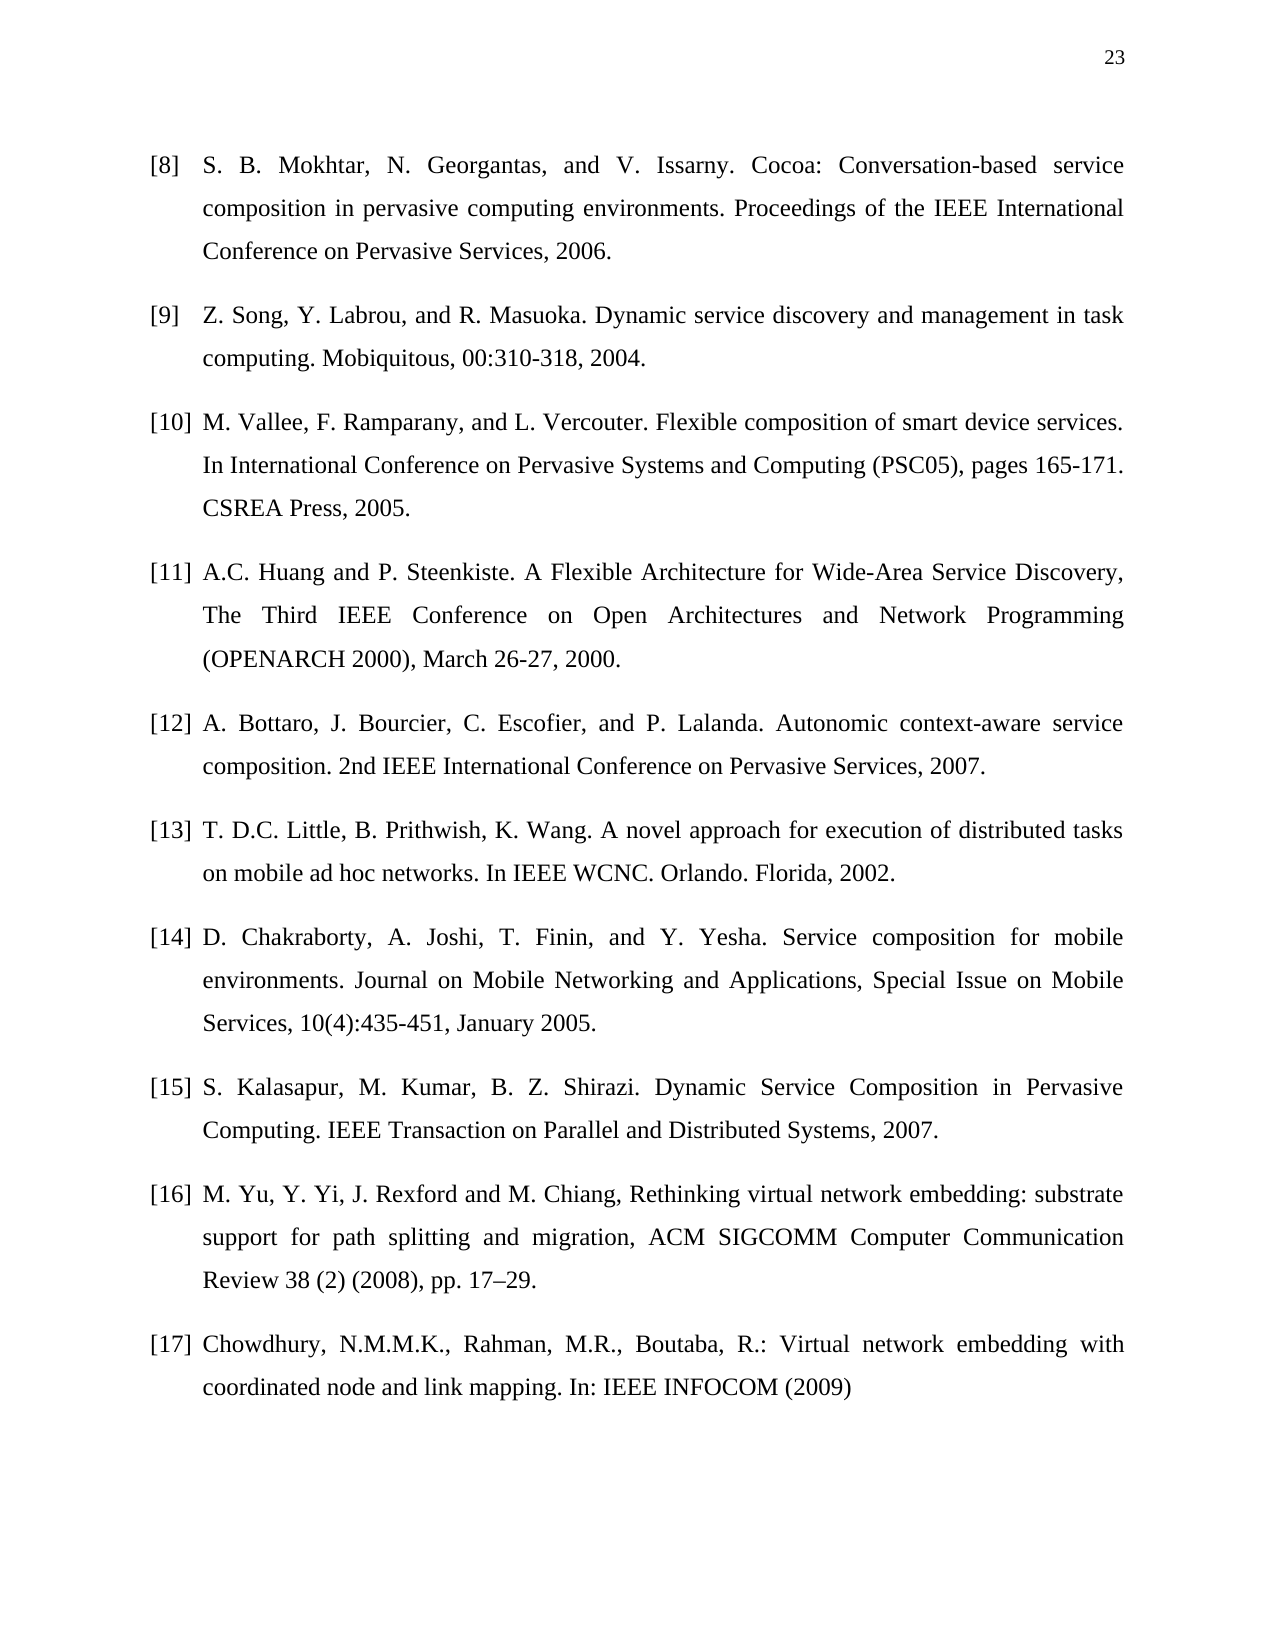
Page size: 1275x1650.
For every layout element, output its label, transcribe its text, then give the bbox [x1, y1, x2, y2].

list S. Kalasapur, M. Kumar, B. Z. Shirazi. Dynamic Service Composition in Pervasive Computing. IEEE Transaction on Parallel and Distributed Systems, 2007. [150, 1072, 1125, 1144]
list A. Bottaro, J. Bourcier, C. Escofier, and P. Lalanda. Autonomic context-aware service composition. 2nd IEEE International Conference on Pervasive Services, 2007. [150, 708, 1125, 779]
list Chowdhury, N.M.M.K., Rahman, M.R., Boutaba, R.: Virtual network embedding with coordinated node and link mapping. In: IEEE INFOCOM (2009) [150, 1329, 1125, 1401]
list S. B. Mokhtar, N. Georgantas, and V. Issarny. Cocoa: Conversation-based service composition in pervasive computing environments. Proceedings of the IEEE International Conference on Pervasive Services, 2006. [150, 150, 1125, 265]
list D. Chakraborty, A. Joshi, T. Finin, and Y. Yesha. Service composition for mobile environments. Journal on Mobile Networking and Applications, Special Issue on Mobile Services, 10(4):435-451, January 2005. [150, 922, 1125, 1037]
list A.C. Huang and P. Steenkiste. A Flexible Architecture for Wide-Area Service Discovery, The Third IEEE Conference on Open Architectures and Network Programming (OPENARCH 2000), March 26-27, 2000. [150, 557, 1125, 672]
list M. Yu, Y. Yi, J. Rexford and M. Chiang, Rethinking virtual network embedding: substrate support for path splitting and migration, ACM SIGCOMM Computer Communication Review 38 (2) (2008), pp. 17–29. [150, 1179, 1125, 1294]
list Z. Song, Y. Labrou, and R. Masuoka. Dynamic service discovery and management in task computing. Mobiquitous, 00:310-318, 2004. [150, 300, 1125, 372]
list M. Vallee, F. Ramparany, and L. Vercouter. Flexible composition of smart device services. In International Conference on Pervasive Systems and Computing (PSC05), pages 165-171. CSREA Press, 2005. [150, 407, 1125, 522]
list T. D.C. Little, B. Prithwish, K. Wang. A novel approach for execution of distributed tasks on mobile ad hoc networks. In IEEE WCNC. Orlando. Florida, 2002. [150, 815, 1125, 887]
